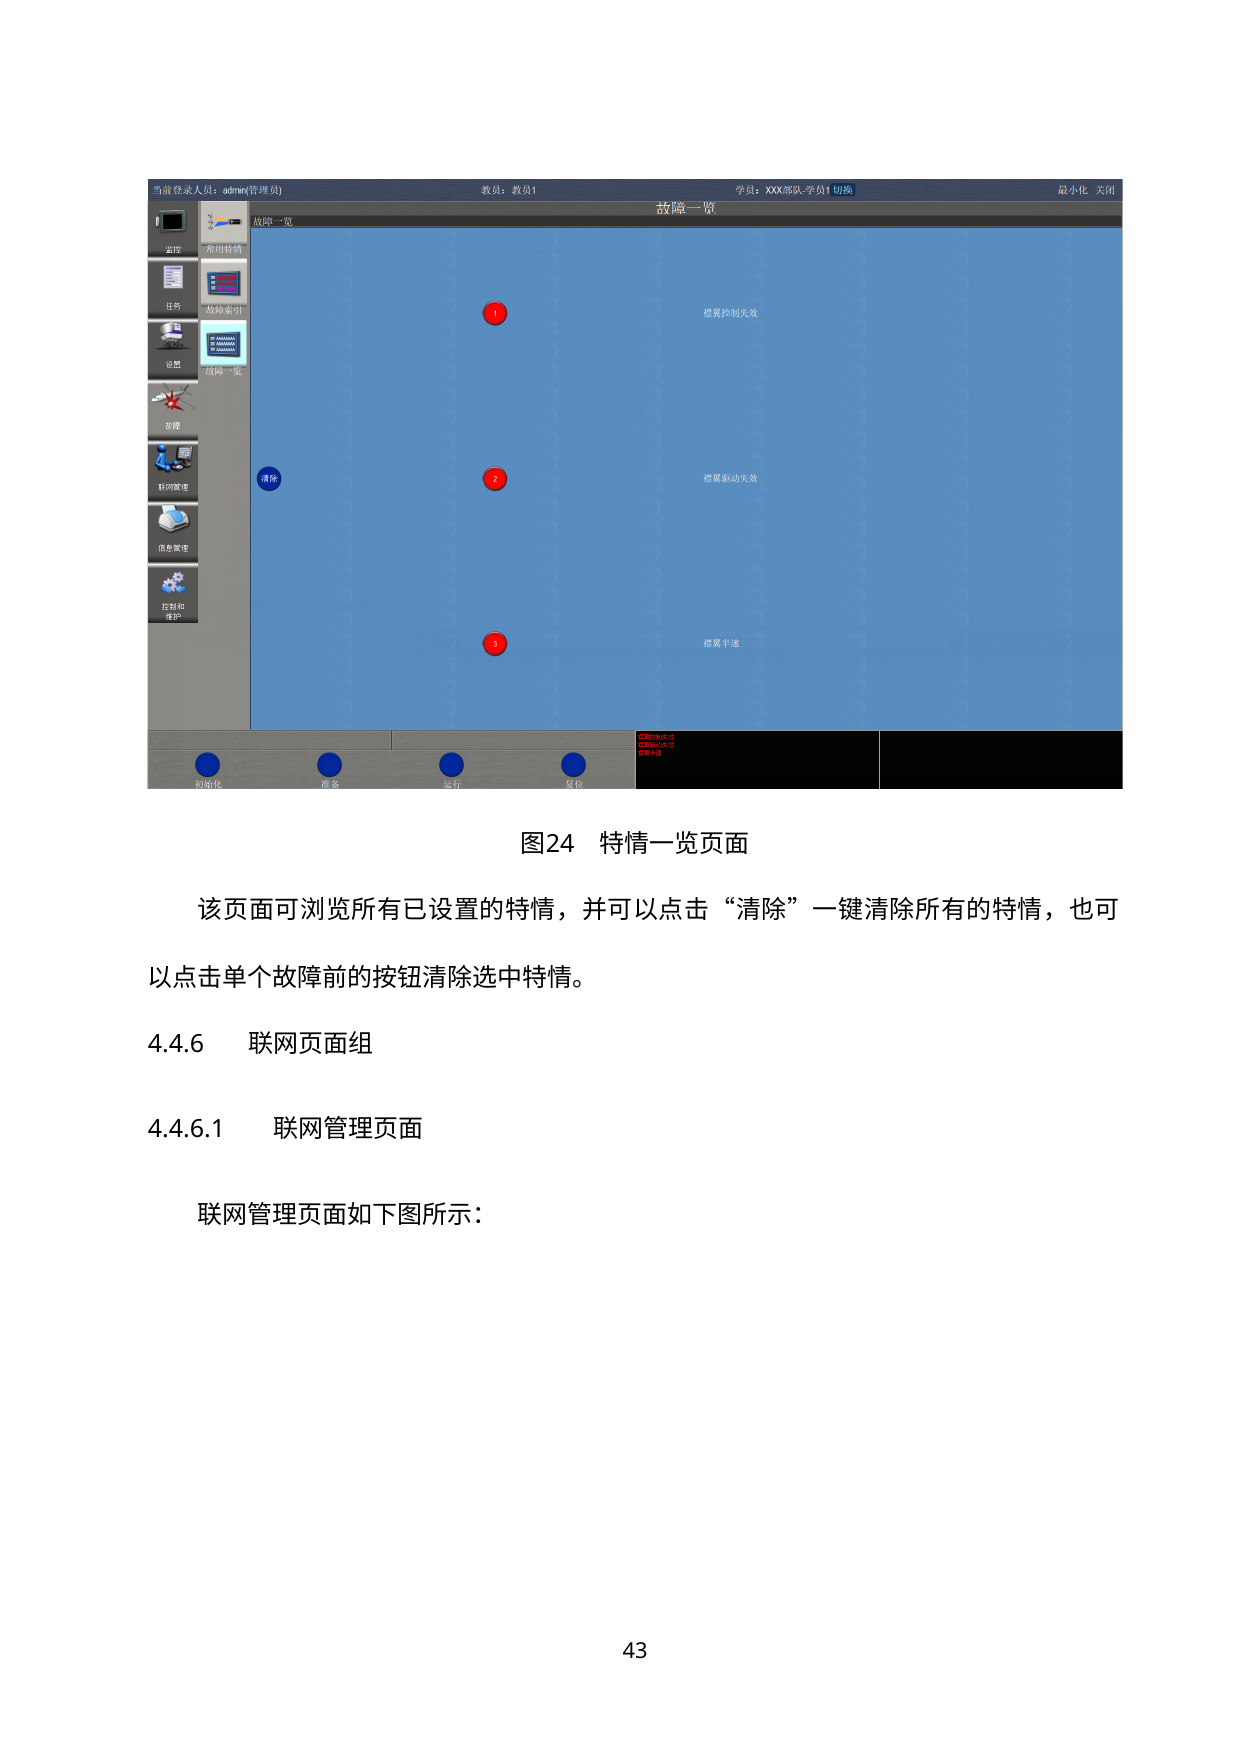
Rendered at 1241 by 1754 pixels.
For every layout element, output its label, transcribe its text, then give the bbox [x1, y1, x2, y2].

picture [147, 178, 1123, 789]
text 特情一览页面 [148, 818, 1122, 860]
subtitle 联网页面组 [148, 1009, 1122, 1077]
text 联网管理页面如下图所示： [148, 1179, 1122, 1247]
subtitle 联网管理页面 [148, 1094, 1122, 1162]
text 该页面可浏览所有已设置的特情，并可以点击“清除”一键清除所有的特情，也可以点击单个故障前的按钮清除选中特情。 [148, 873, 1122, 1009]
